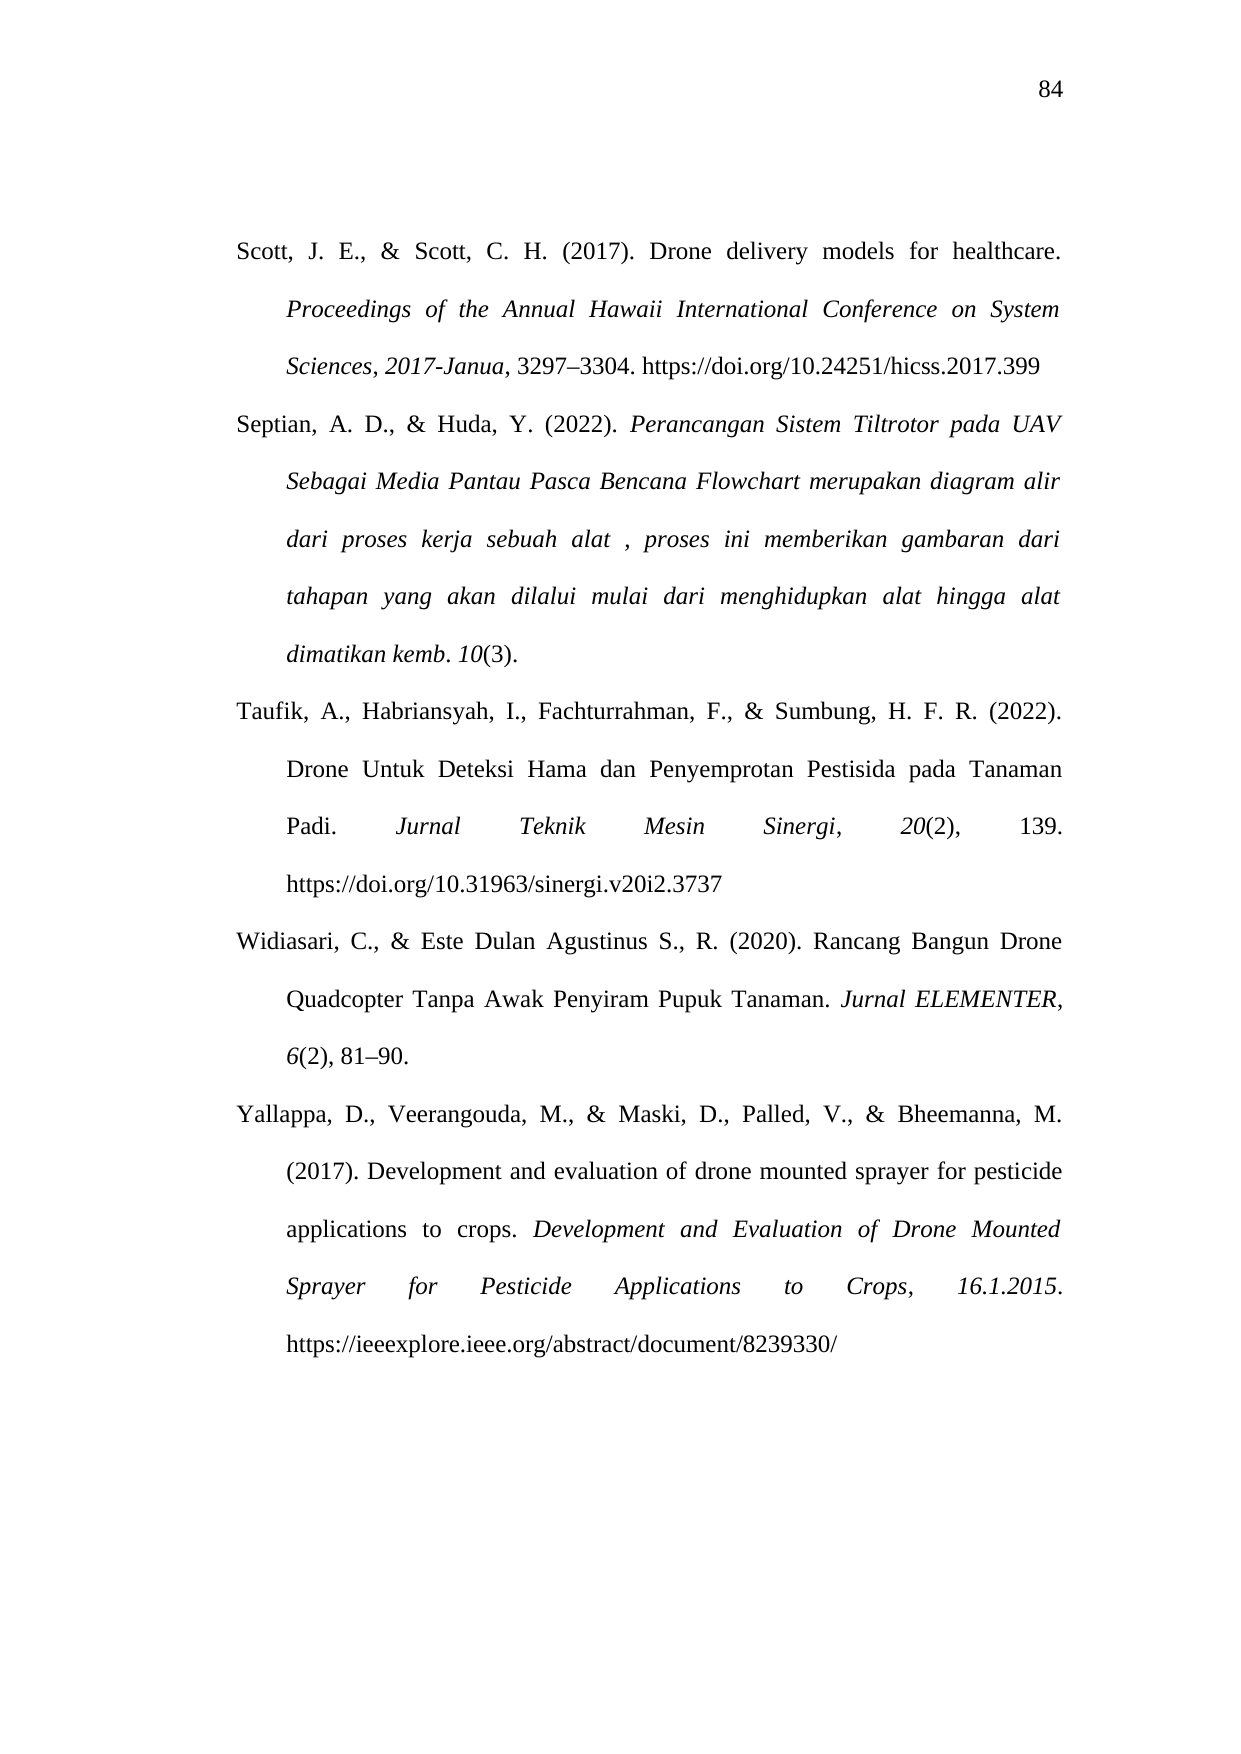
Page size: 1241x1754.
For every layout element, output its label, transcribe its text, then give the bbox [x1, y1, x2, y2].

text Yallappa, D., Veerangouda, M., & Maski, D., Palled, V., & Bheemanna, M. (2017). Development and evaluation of drone mounted sprayer for pesticide applications to crops. Development and Evaluation of Drone Mounted Sprayer for Pesticide Applications to Crops, 16.1.2015. https://ieeexplore.ieee.org/abstract/document/8239330/ [236, 1099, 1063, 1357]
text Taufik, A., Habriansyah, I., Fachturrahman, F., & Sumbung, H. F. R. (2022). Drone Untuk Deteksi Hama dan Penyemprotan Pestisida pada Tanaman Padi. Jurnal Teknik Mesin Sinergi, 20(2), 139. https://doi.org/10.31963/sinergi.v20i2.3737 [236, 696, 1063, 897]
text Septian, A. D., & Huda, Y. (2022). Perancangan Sistem Tiltrotor pada UAV Sebagai Media Pantau Pasca Bencana Flowchart merupakan diagram alir dari proses kerja sebuah alat , proses ini memberikan gambaran dari tahapan yang akan dilalui mulai dari menghidupkan alat hingga alat dimatikan kemb. 10(3). [236, 409, 1063, 667]
text Scott, J. E., & Scott, C. H. (2017). Drone delivery models for healthcare. Proceedings of the Annual Hawaii International Conference on System Sciences, 2017-Janua, 3297–3304. https://doi.org/10.24251/hicss.2017.399 [236, 236, 1063, 380]
text Widiasari, C., & Este Dulan Agustinus S., R. (2020). Rancang Bangun Drone Quadcopter Tanpa Awak Penyiram Pupuk Tanaman. Jurnal ELEMENTER, 6(2), 81–90. [236, 926, 1063, 1070]
